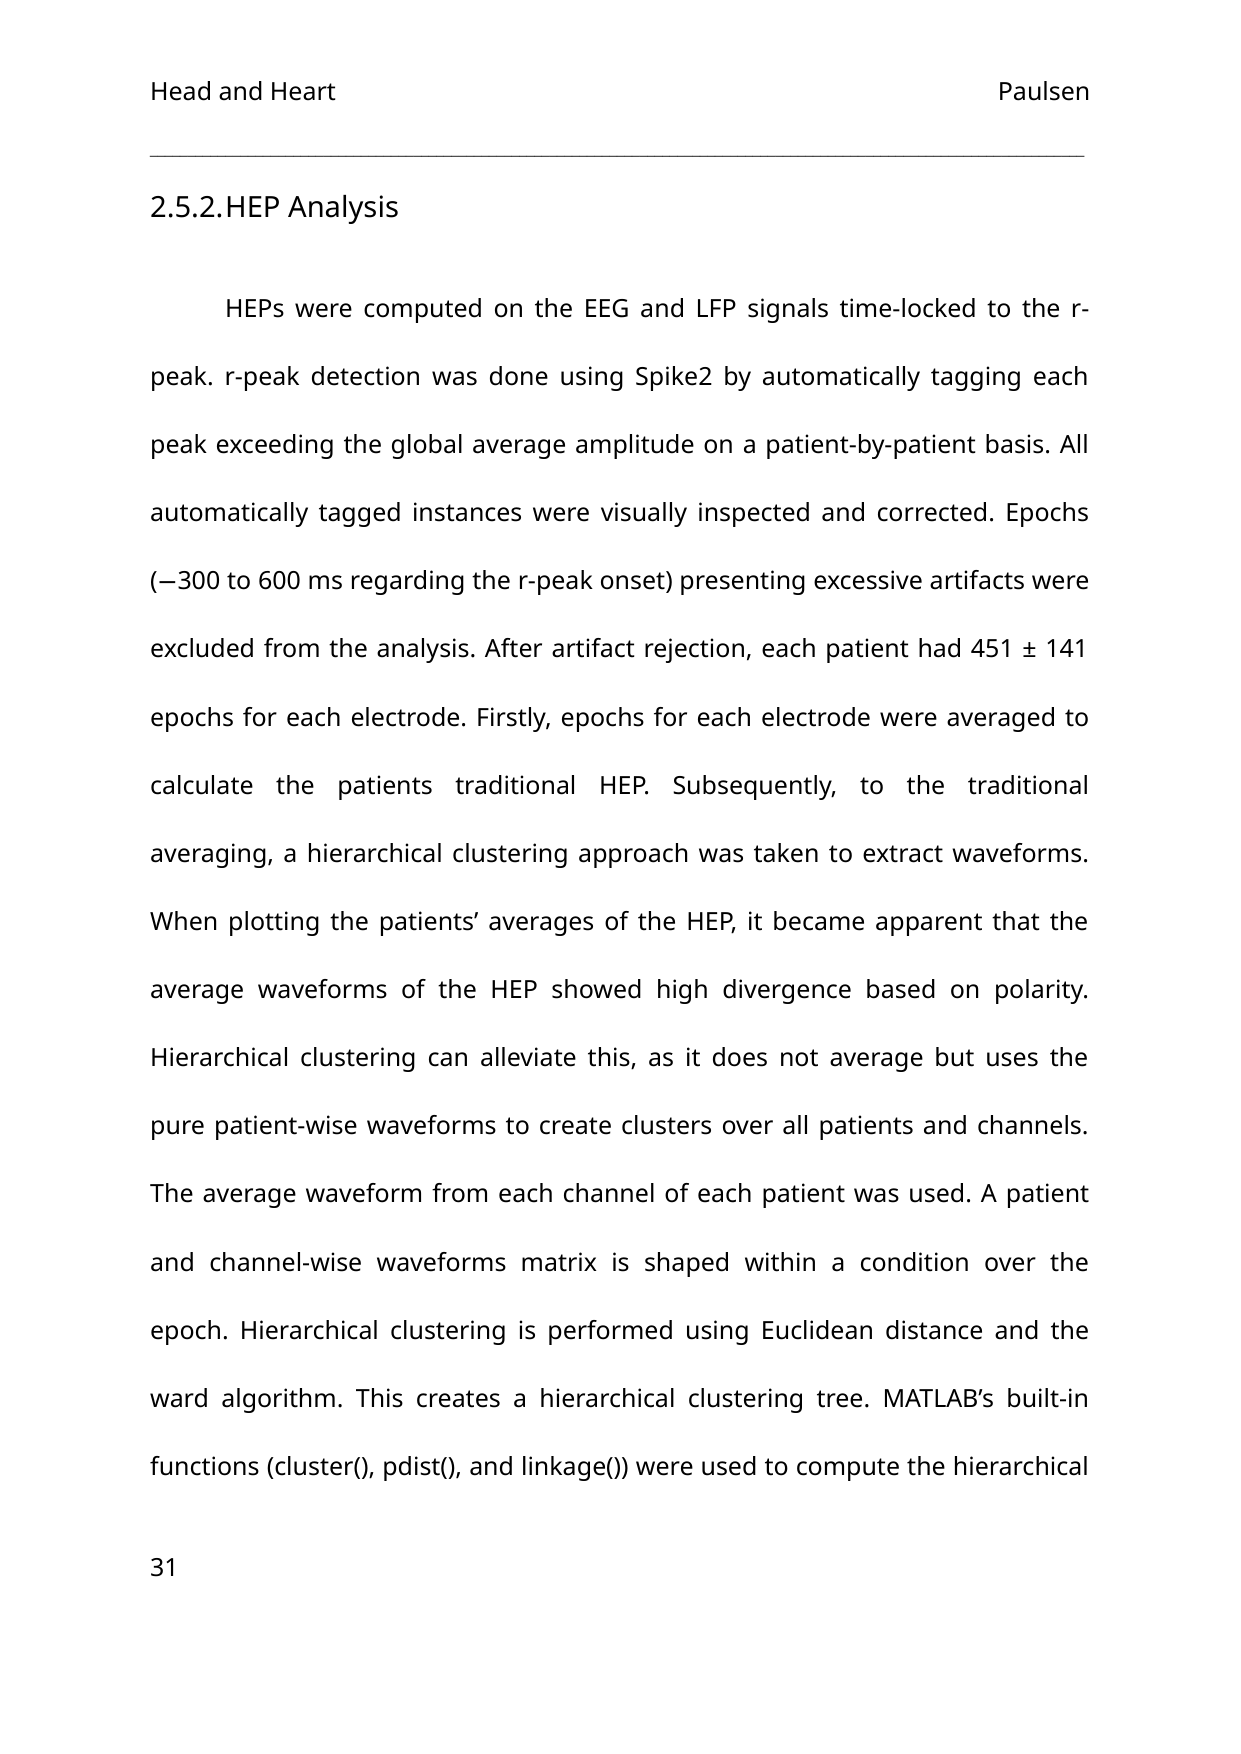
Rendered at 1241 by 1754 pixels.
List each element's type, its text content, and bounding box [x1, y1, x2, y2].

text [150, 290, 1090, 1483]
subtitle HEP Analysis [150, 186, 1090, 226]
